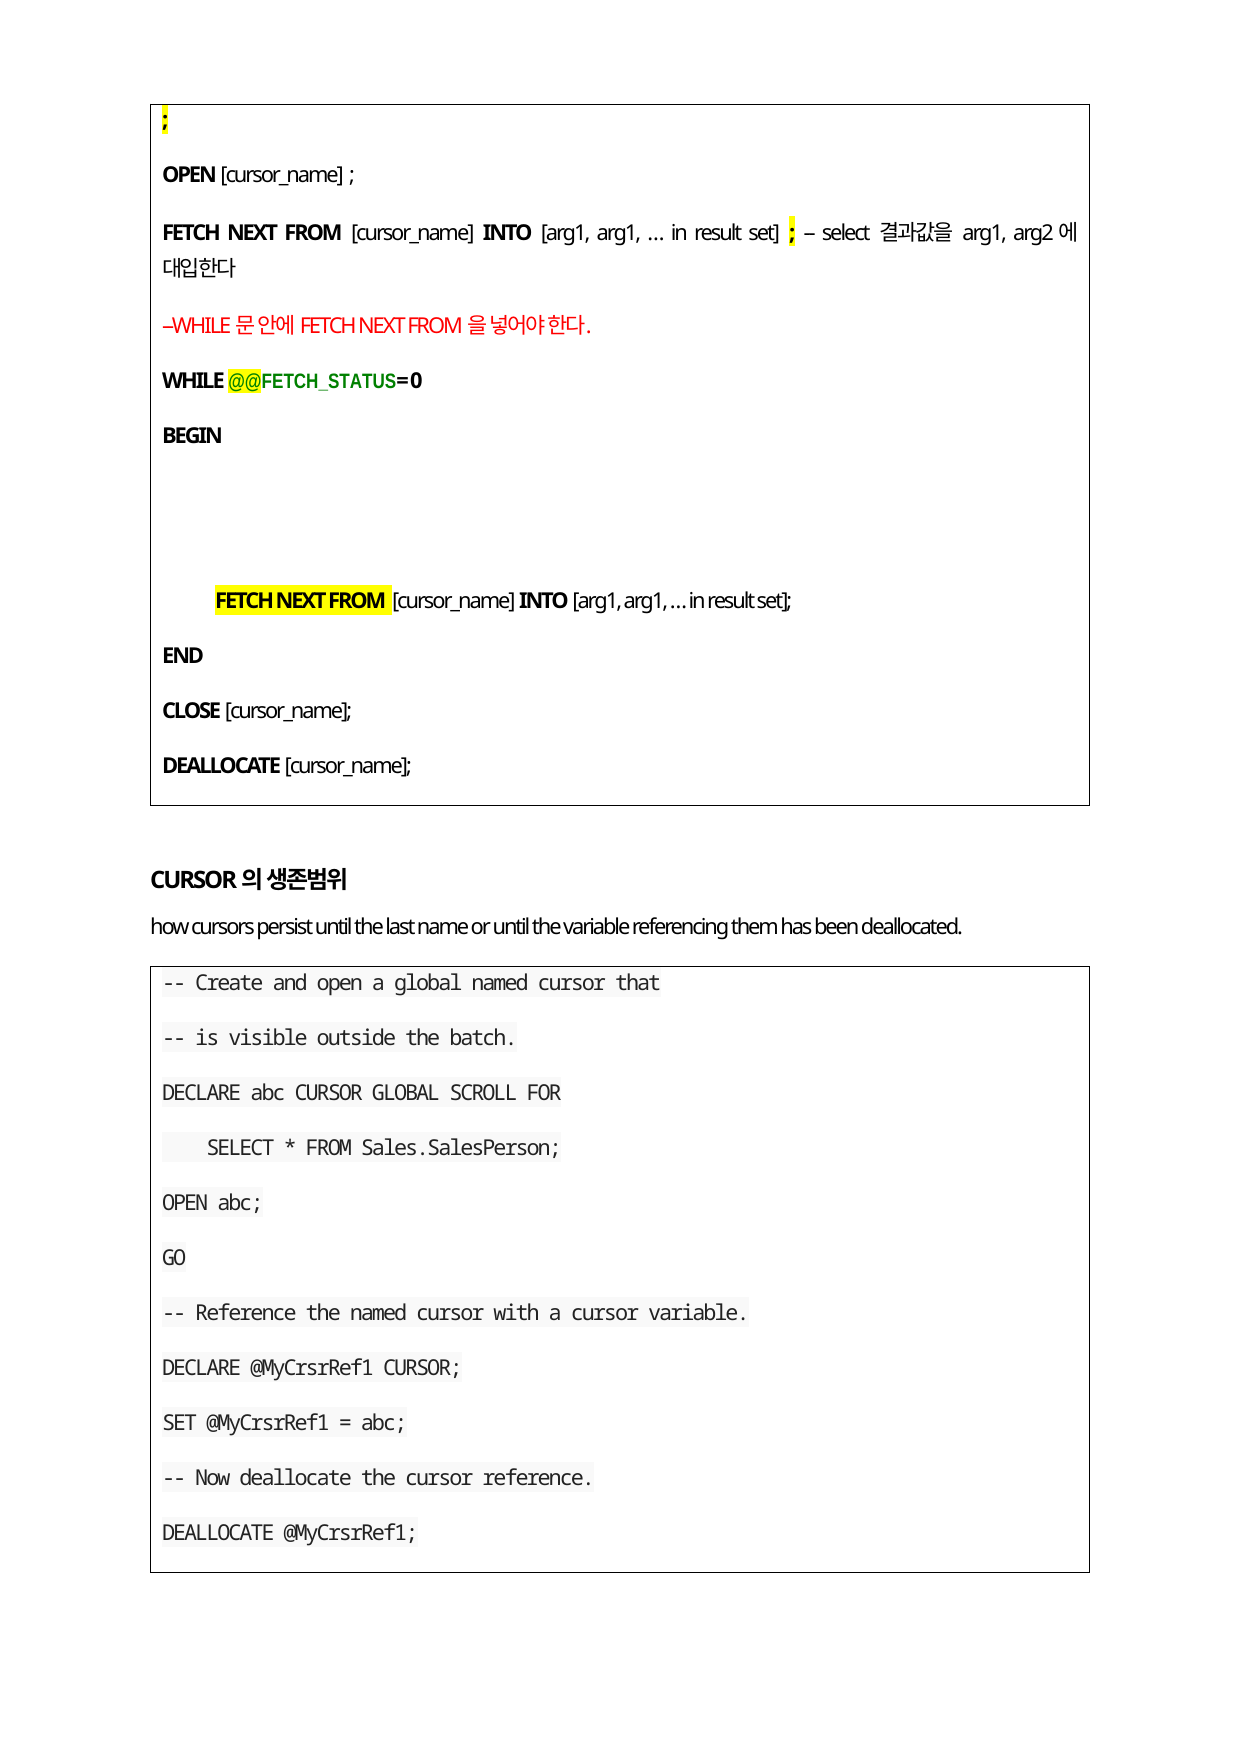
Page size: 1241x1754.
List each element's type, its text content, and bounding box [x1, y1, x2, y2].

text CURSOR의 생존범위 [150, 861, 1090, 896]
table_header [151, 105, 1089, 805]
text how cursors persist until the last name or until the variable referencing them has been deallocated. [150, 911, 1090, 941]
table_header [151, 967, 1089, 1572]
